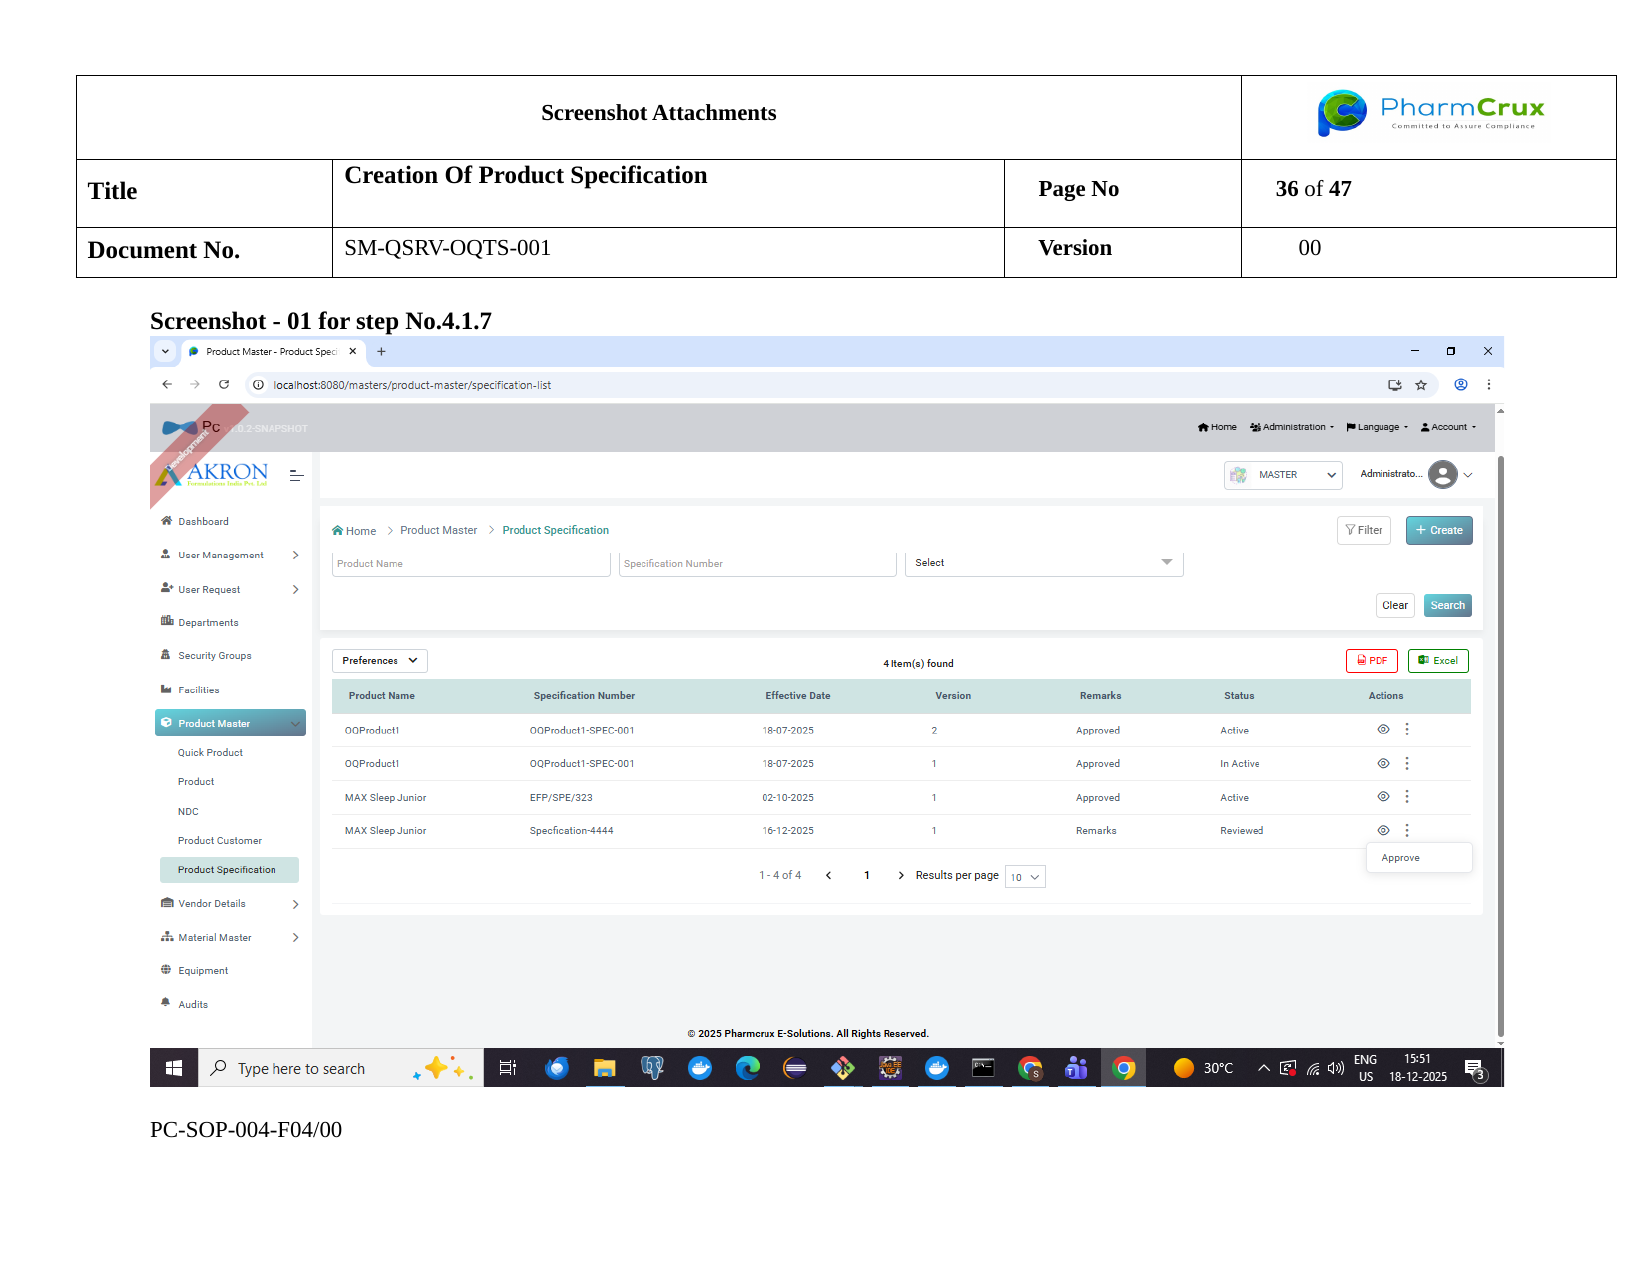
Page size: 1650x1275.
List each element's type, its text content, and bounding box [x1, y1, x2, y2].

picture [150, 336, 1505, 1087]
text Screenshot - 01 for step No.4.1.7 [150, 306, 1500, 336]
picture [1307, 82, 1551, 143]
